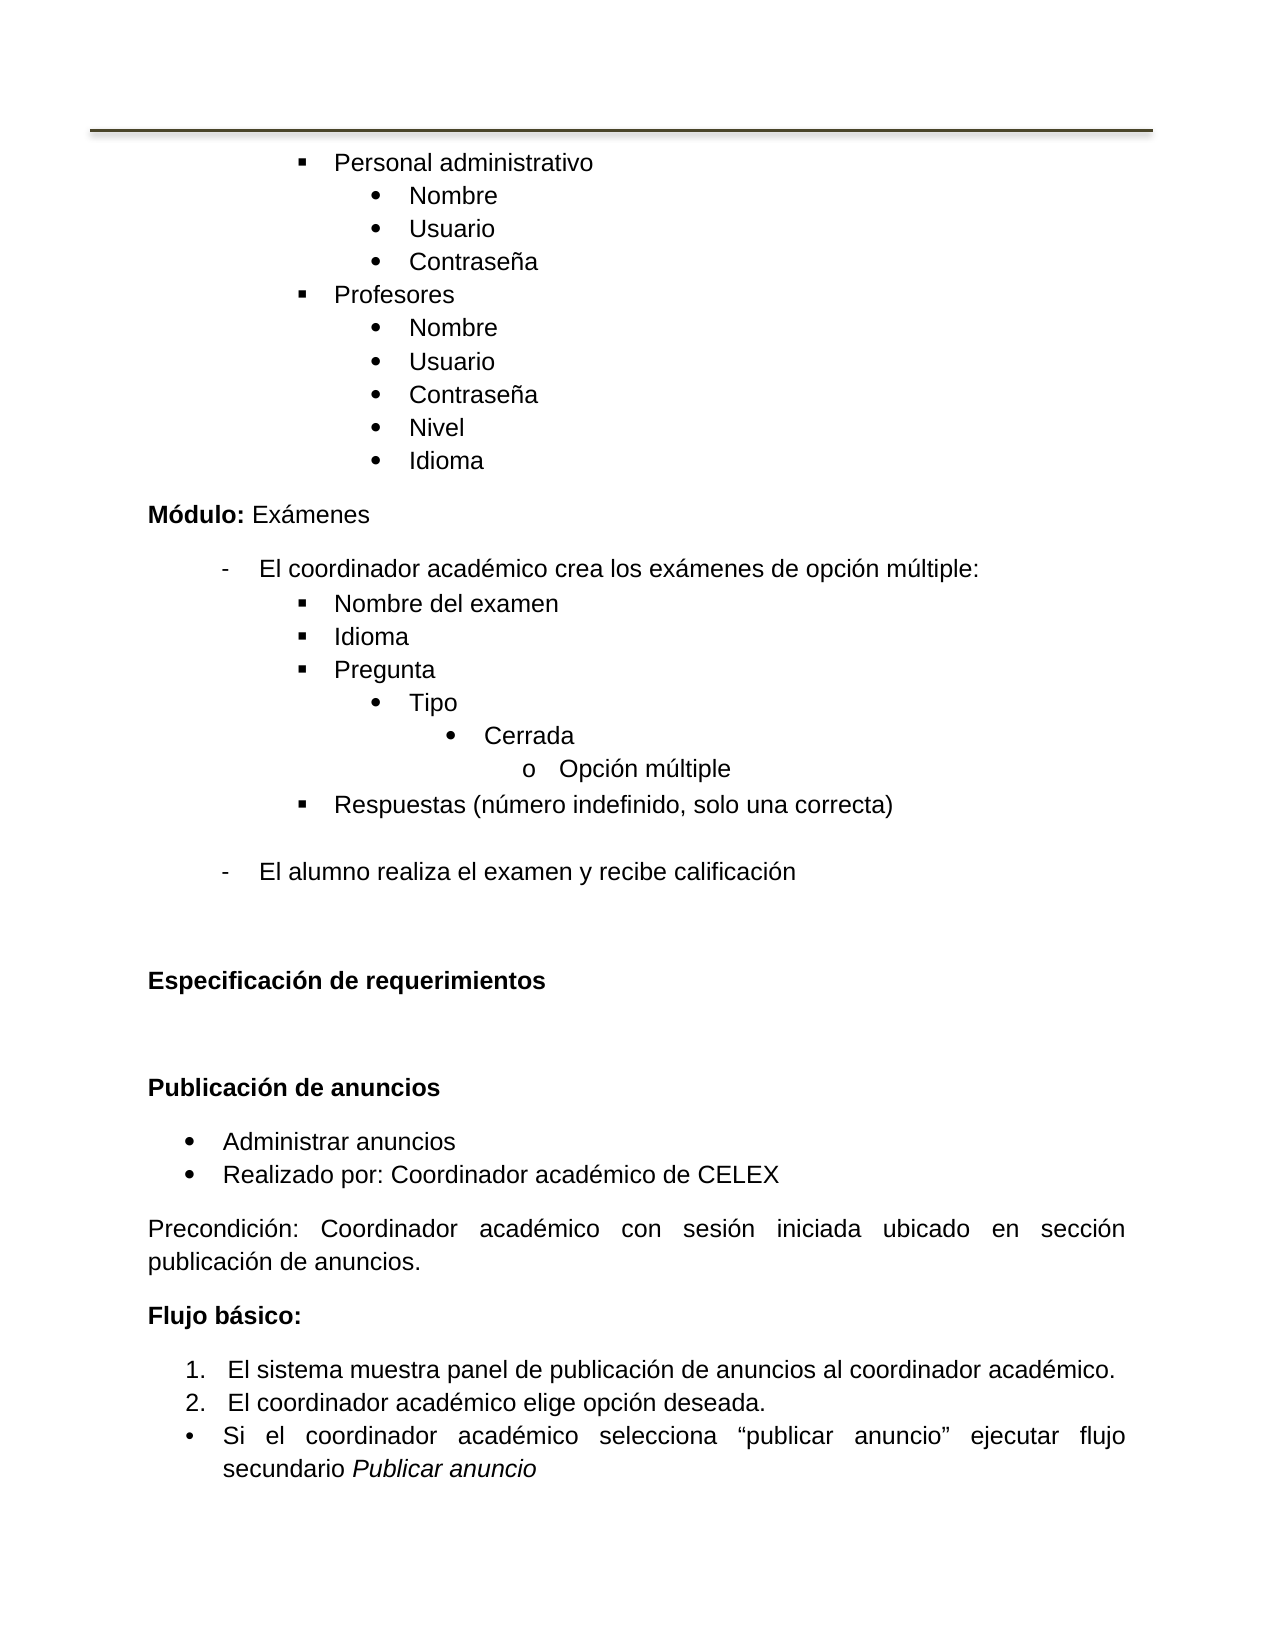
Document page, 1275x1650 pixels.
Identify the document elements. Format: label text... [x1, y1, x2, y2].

list Idioma [296, 622, 1127, 651]
list Realizado por: Coordinador académico de CELEX [185, 1160, 1127, 1189]
list Respuestas (número indefinido, solo una correcta) [296, 790, 1127, 819]
list Contraseña [371, 247, 1127, 276]
text Flujo básico: [148, 1301, 1127, 1330]
list Contraseña [371, 379, 1127, 408]
list El alumno realiza el examen y recibe calificación [221, 856, 1127, 886]
list Nombre [371, 313, 1127, 342]
list Nombre del examen [296, 589, 1127, 617]
list Personal administrativo [296, 148, 1127, 177]
list Pregunta [296, 655, 1127, 684]
list Tipo [371, 688, 1127, 717]
text Publicación de anuncios [148, 1073, 1127, 1102]
list Usuario [371, 214, 1127, 243]
list El coordinador académico crea los exámenes de opción múltiple: [221, 554, 1127, 584]
list Nivel [371, 413, 1127, 442]
list Opción múltiple [521, 754, 1127, 785]
list El sistema muestra panel de publicación de anuncios al coordinador académico. [185, 1355, 1127, 1384]
list Si el coordinador académico selecciona “publicar anuncio” ejecutar flujo secundario Publicar anuncio [185, 1421, 1127, 1483]
list Administrar anuncios [185, 1127, 1127, 1156]
list Idioma [371, 446, 1127, 475]
text Precondición: Coordinador académico con sesión iniciada ubicado en sección publicación de anuncios. [148, 1214, 1127, 1276]
list El coordinador académico elige opción deseada. [185, 1388, 1127, 1417]
list Nombre [371, 181, 1127, 210]
text Módulo: Exámenes [148, 500, 1127, 528]
list Profesores [296, 280, 1127, 309]
list Cerrada [446, 721, 1127, 750]
text Especificación de requerimientos [148, 966, 1127, 994]
list Usuario [371, 346, 1127, 375]
